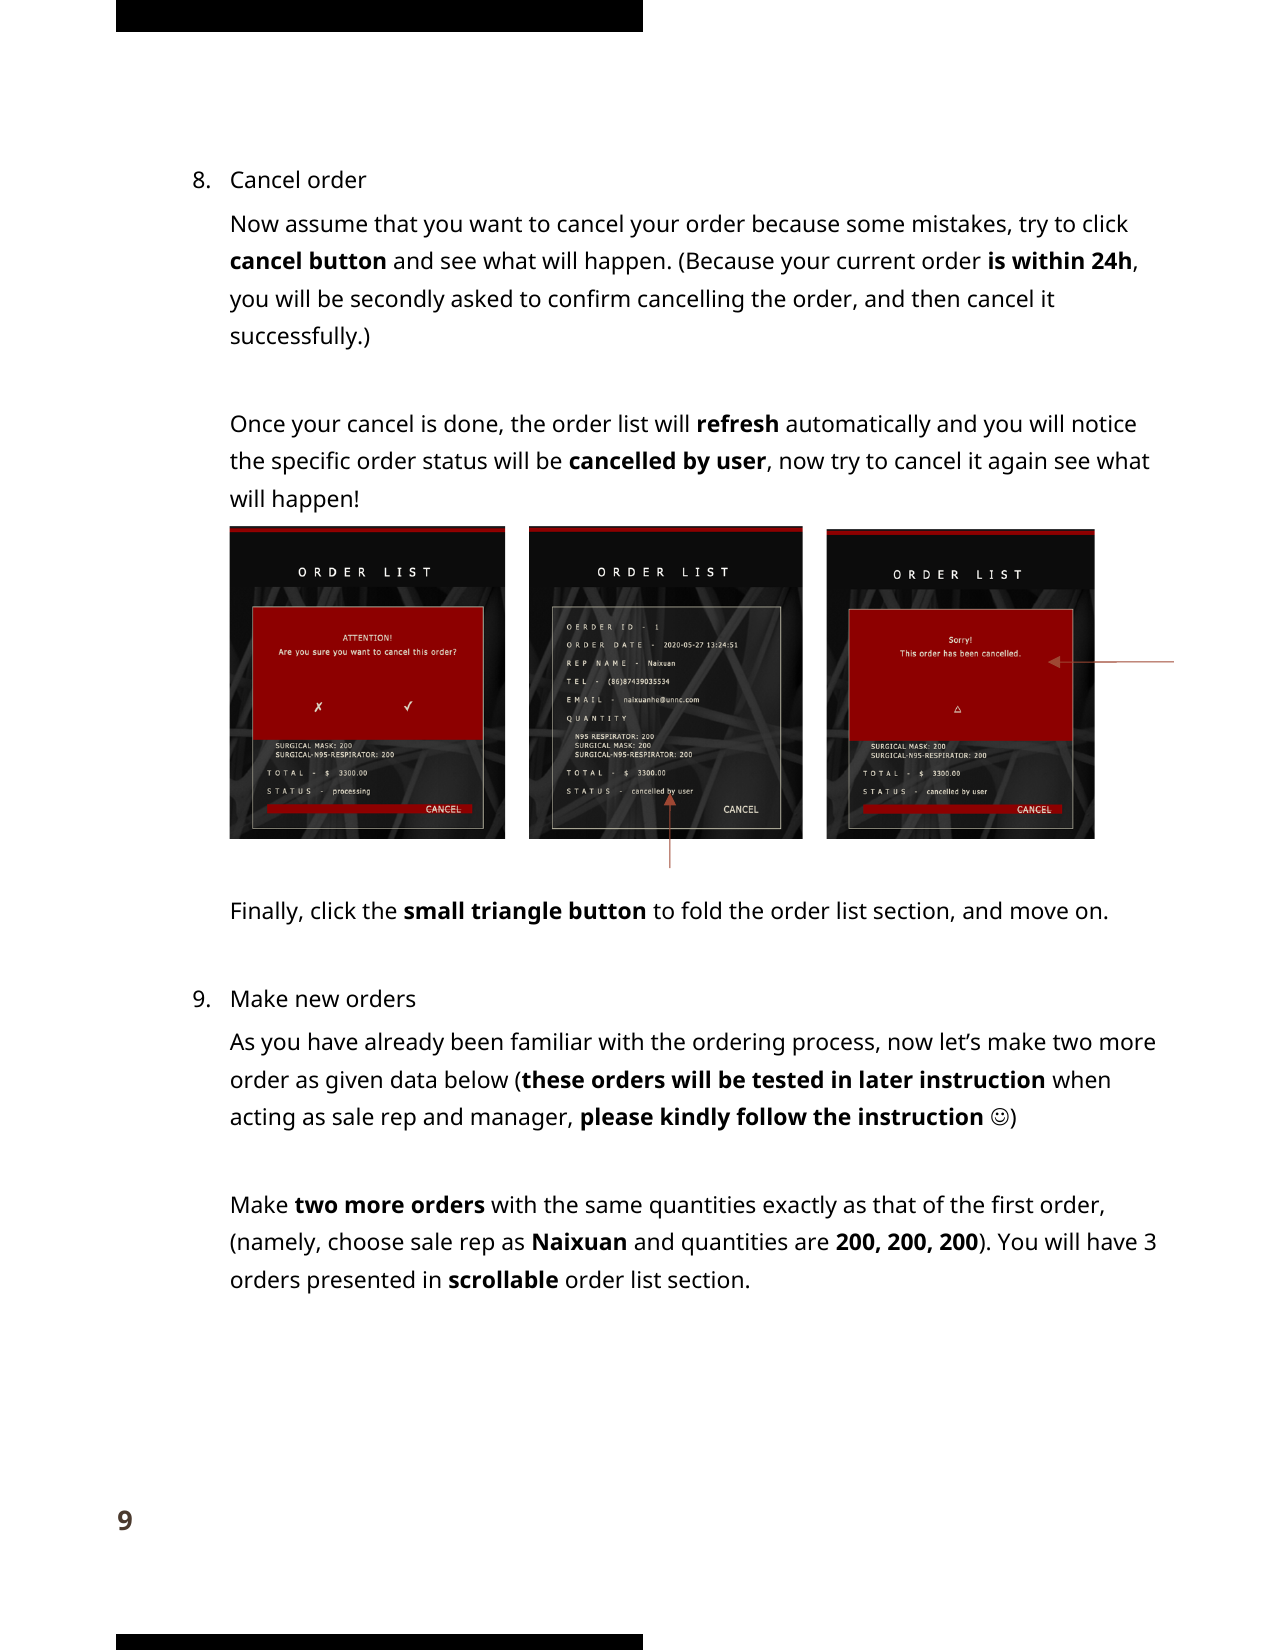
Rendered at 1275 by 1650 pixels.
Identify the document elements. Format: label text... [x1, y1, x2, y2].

list Cancel order [192, 164, 1158, 195]
picture [826, 529, 1095, 839]
text Once your cancel is done, the order list will refresh automatically and you will notice the specific order status will be cancelled by user, now try to cancel it again see what will happen! [229, 407, 1158, 514]
text Finally, click the small triangle button to fold the order list section, and move on. [229, 895, 1158, 926]
text As you have already been familiar with the ordering process, now let’s make two more order as given data below (these orders will be tested in later instruction when acting as sale rep and manager, please kindly follow the instruction ) [229, 1026, 1158, 1133]
text Now assume that you want to cancel your order because some mistakes, try to click cancel button and see what will happen. (Because your current order is within 24h, you will be secondly asked to confirm cancelling the order, and then cancel it successfully.) [229, 207, 1158, 351]
text Make two more orders with the same quantities exactly as that of the first order, (namely, choose sale rep as Naixuan and quantities are 200, 200, 200). You will have 3 orders presented in scrollable order list section. [229, 1189, 1158, 1295]
picture [529, 526, 803, 839]
picture [229, 526, 506, 839]
list Make new orders [192, 983, 1158, 1014]
